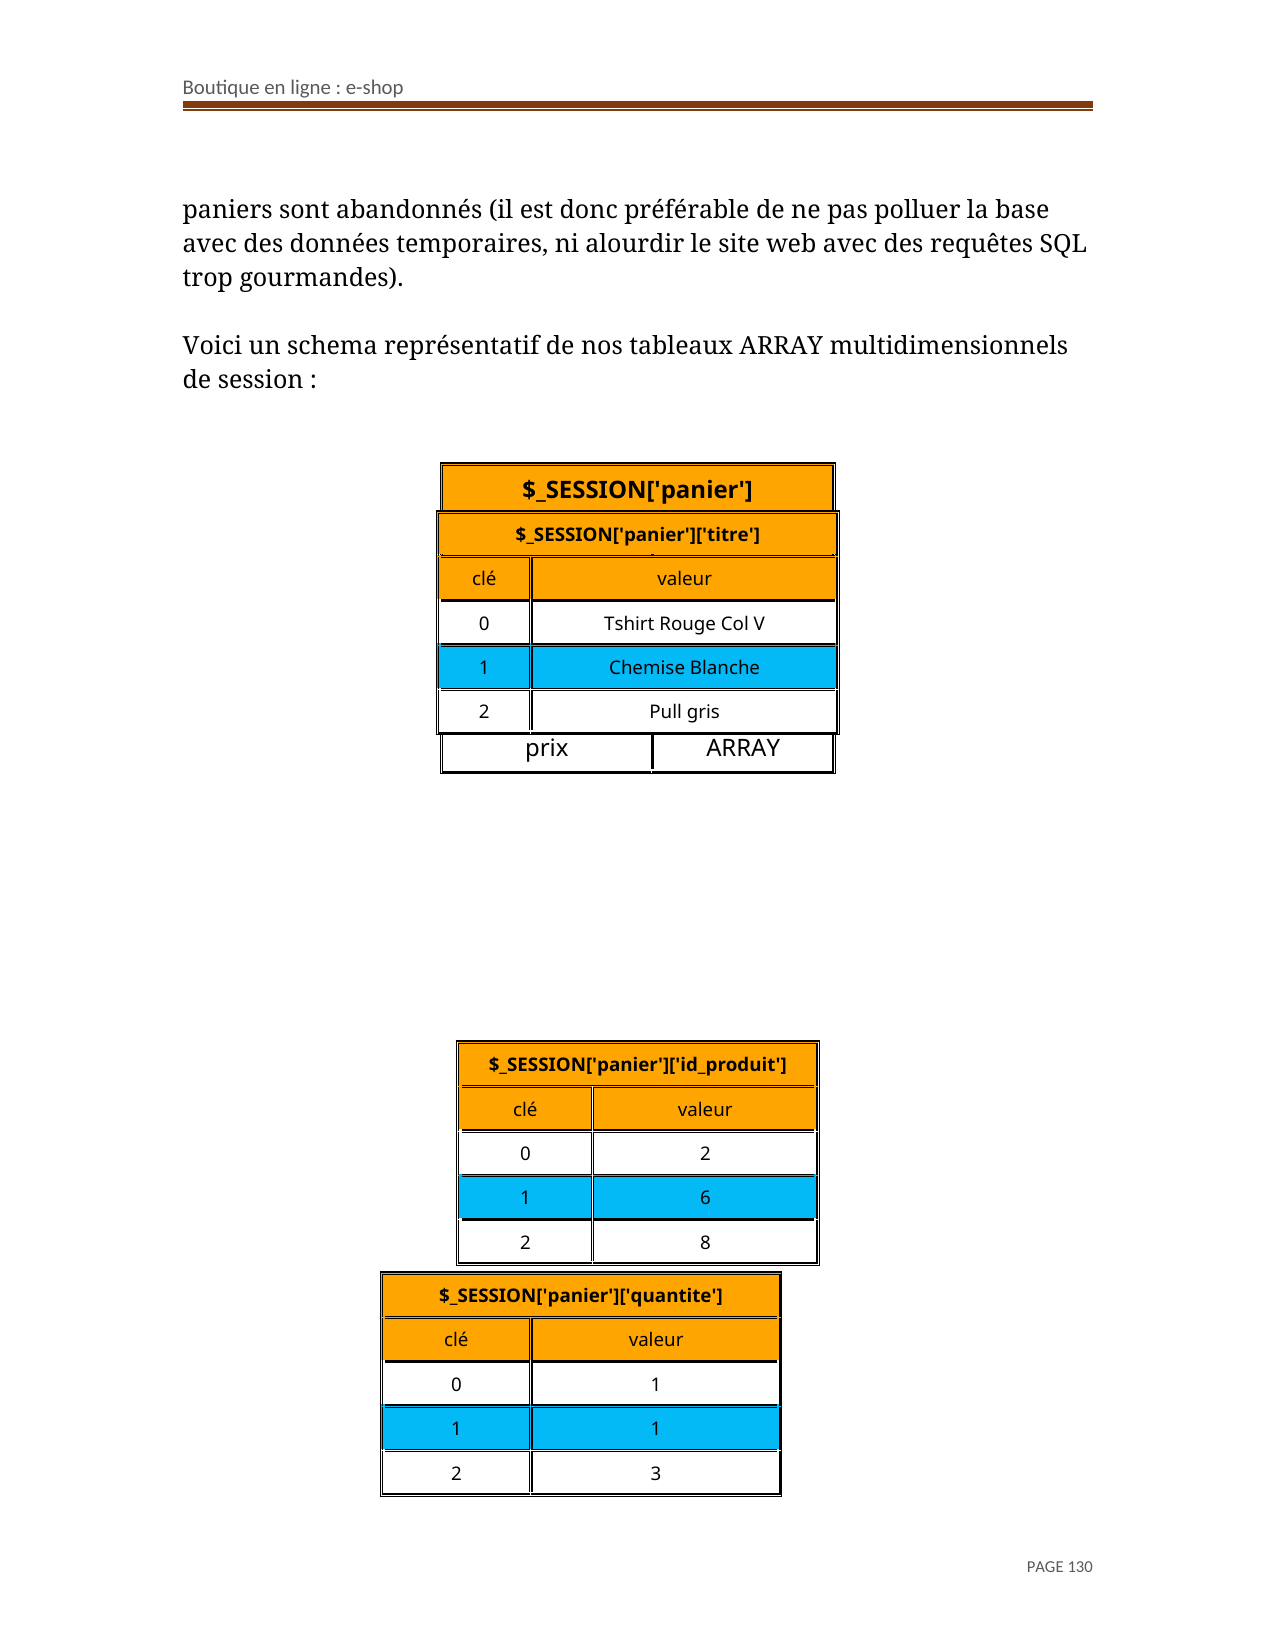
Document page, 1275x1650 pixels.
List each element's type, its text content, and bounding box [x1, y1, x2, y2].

table_cell 2 [381, 1449, 531, 1493]
table_header $_SESSION['panier']['id_produit'] [459, 1044, 816, 1085]
table_cell 0 [439, 599, 529, 643]
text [182, 191, 1093, 421]
table_header $_SESSION['panier']['titre'] [439, 514, 836, 554]
table_cell prix [443, 735, 652, 771]
table_cell valeur [531, 1316, 781, 1360]
table_cell 2 [594, 1129, 817, 1173]
table_cell 0 [383, 1360, 529, 1404]
table_cell valeur [593, 1085, 818, 1129]
table_cell valeur [533, 555, 837, 599]
table_cell 1 [533, 1360, 779, 1404]
table_cell 1 [459, 1174, 591, 1218]
table_header $_SESSION['panier']['quantite'] [383, 1275, 779, 1316]
table_cell 2 [437, 688, 531, 732]
table_cell 8 [593, 1218, 818, 1262]
table_cell Pull gris [531, 688, 838, 732]
table_cell 2 [458, 1218, 592, 1262]
table_cell clé [439, 555, 529, 599]
table_cell Chemise Blanche [533, 643, 837, 688]
table_cell Tshirt Rouge Col V [533, 599, 836, 643]
table_cell clé [381, 1316, 531, 1360]
table_cell ARRAY [652, 735, 832, 771]
table_cell 1 [383, 1404, 529, 1449]
table_cell 1 [439, 643, 529, 688]
table_cell 1 [533, 1404, 780, 1449]
table_header $_SESSION['panier'] [443, 466, 832, 510]
table_cell 3 [531, 1449, 781, 1493]
table_cell 6 [594, 1174, 817, 1218]
table_cell clé [458, 1085, 592, 1129]
table_cell 0 [459, 1129, 591, 1173]
